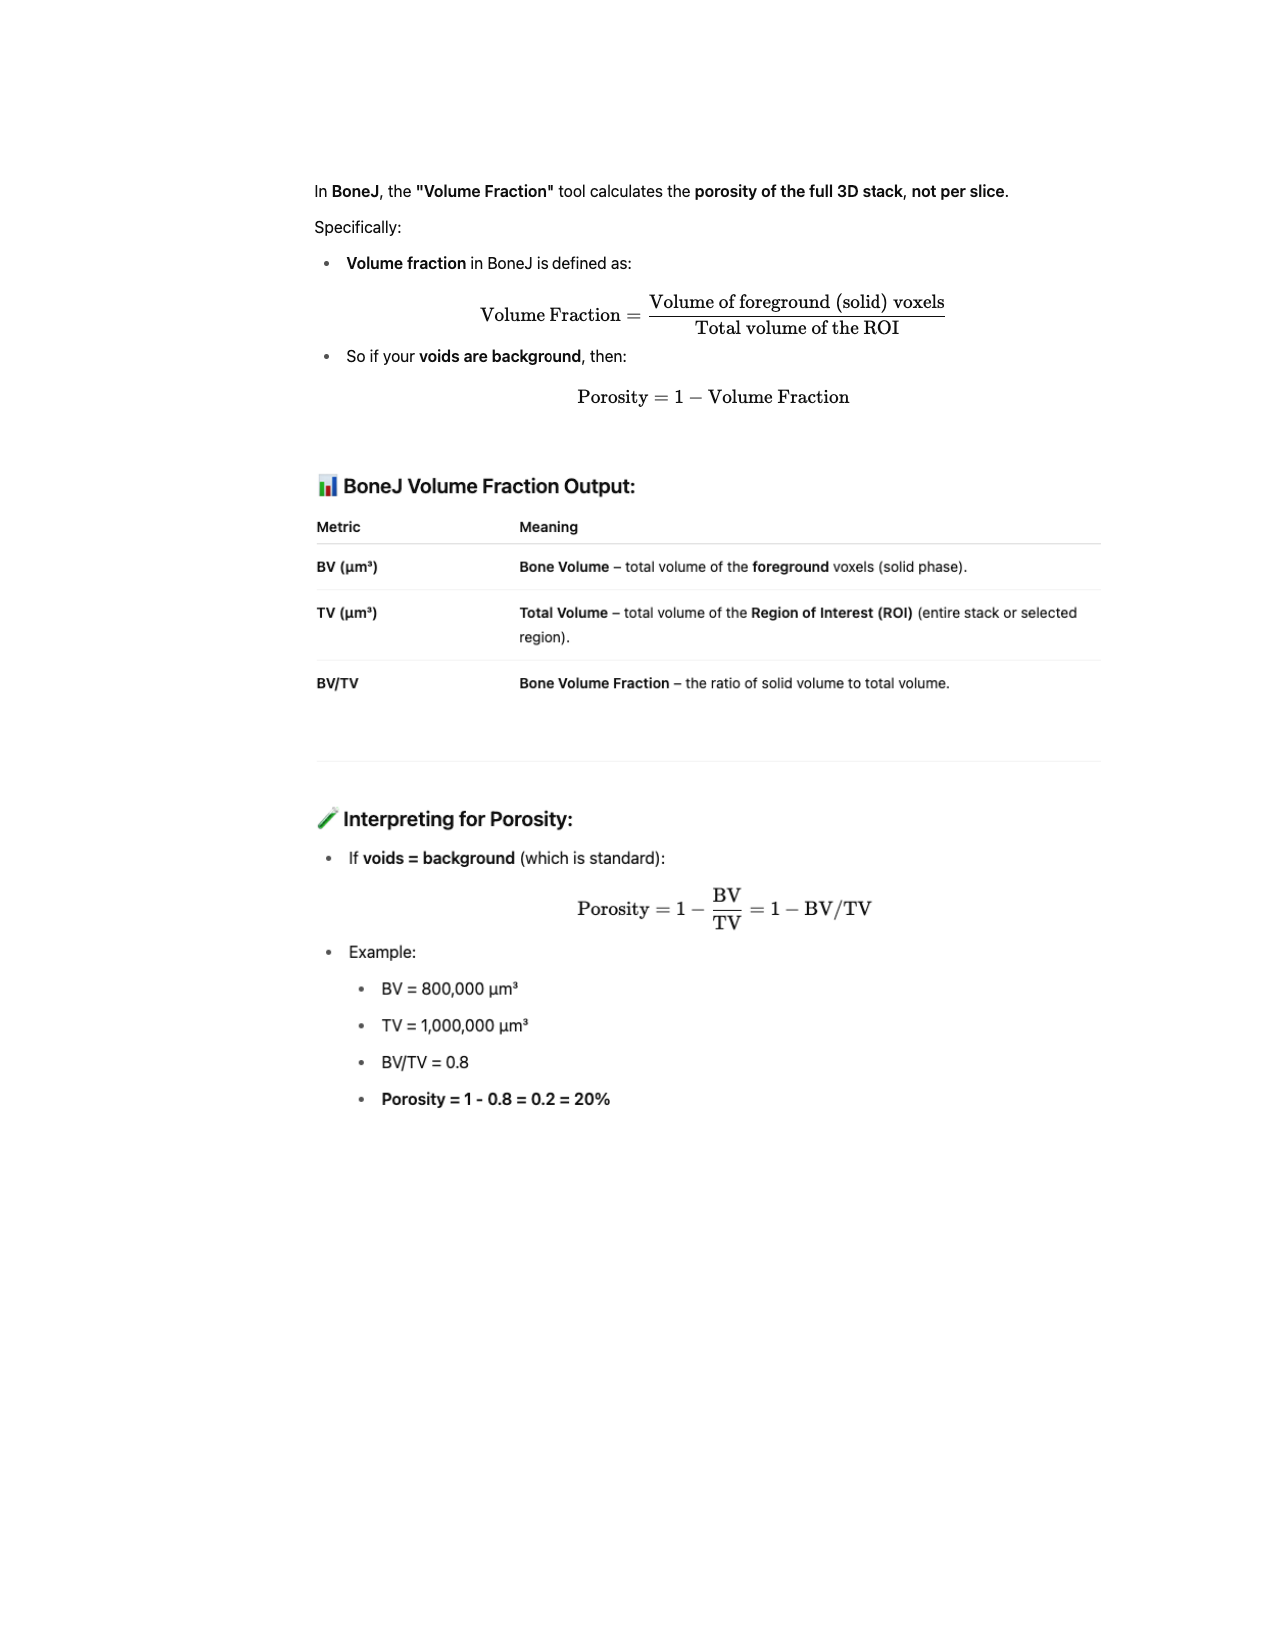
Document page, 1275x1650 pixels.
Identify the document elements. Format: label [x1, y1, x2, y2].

picture [225, 150, 1200, 1154]
